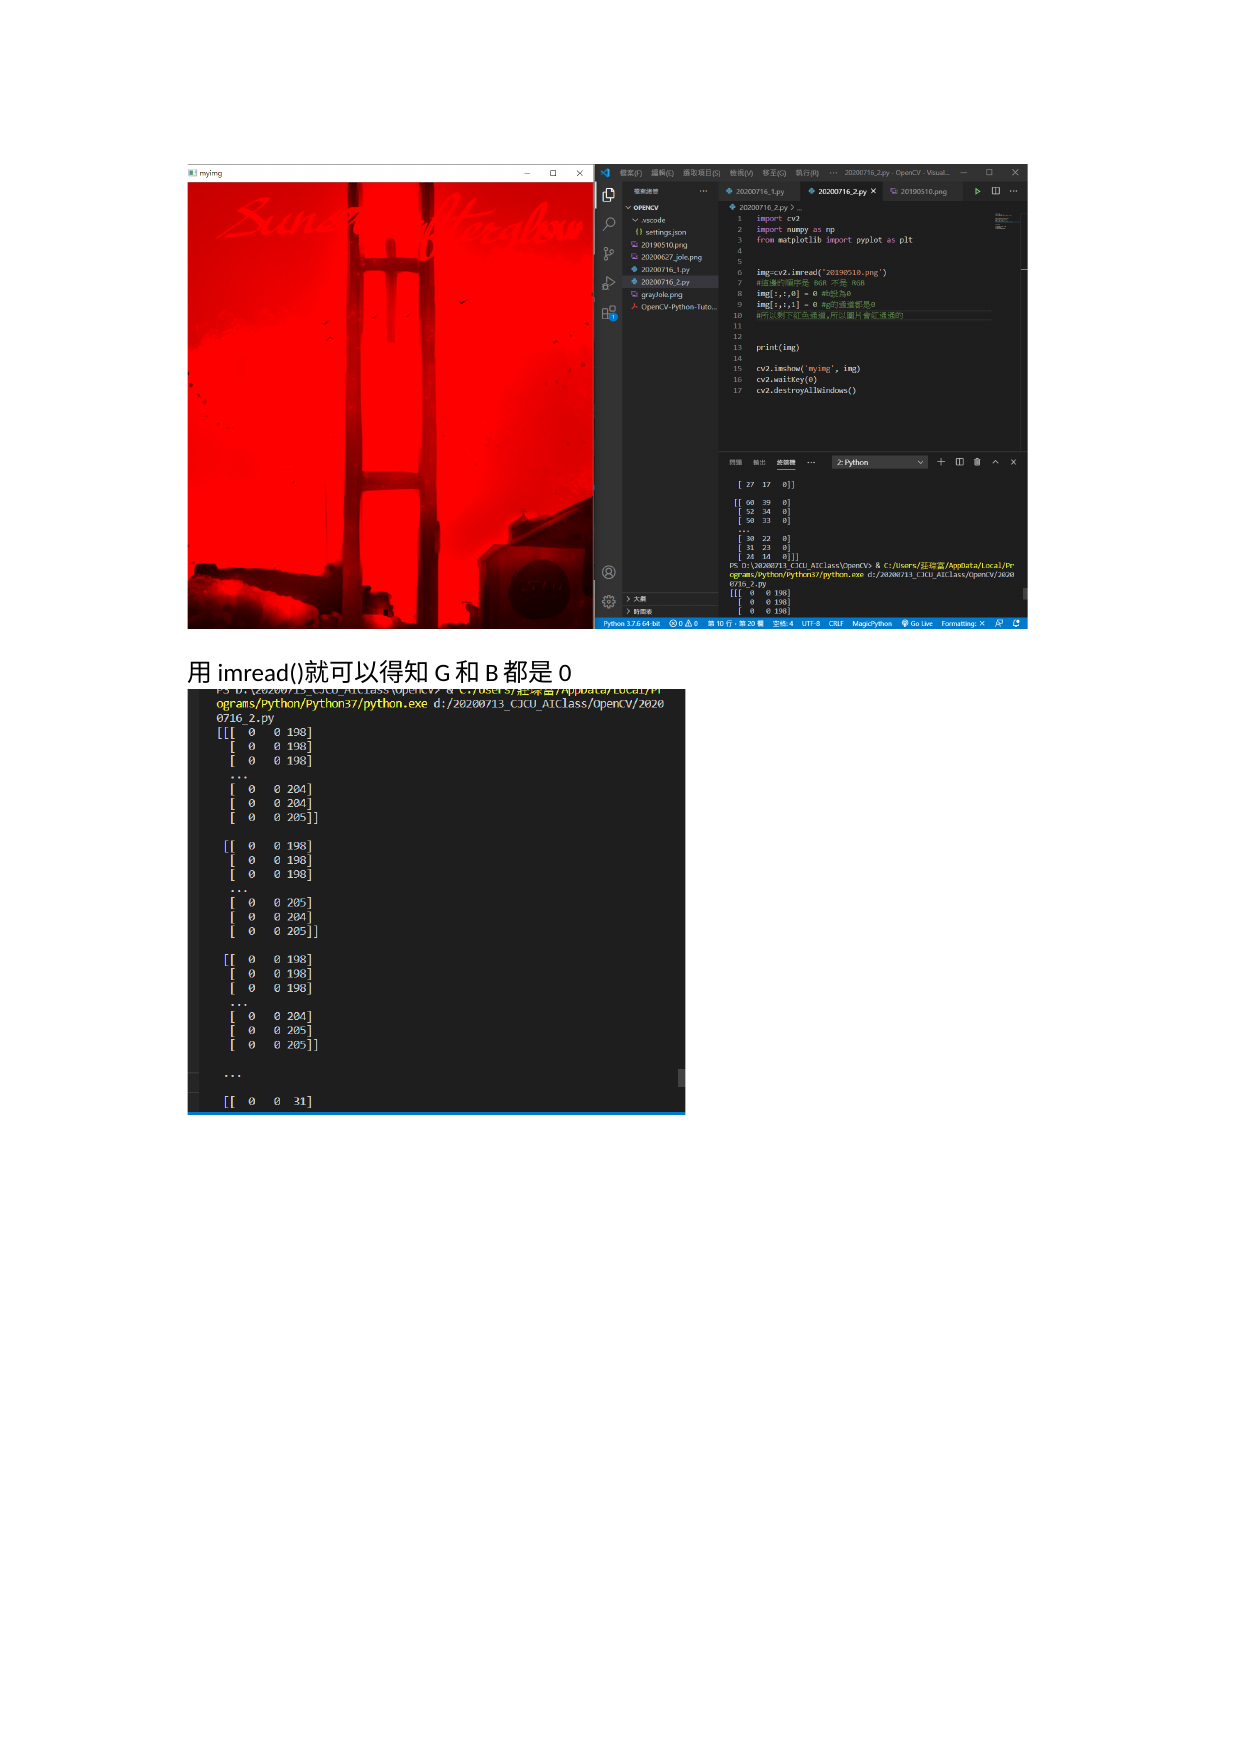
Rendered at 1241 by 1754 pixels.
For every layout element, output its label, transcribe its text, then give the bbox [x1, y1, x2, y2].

picture [187, 689, 686, 1115]
picture [187, 164, 1028, 629]
text 用imread()就可以得知G和B都是0 [187, 652, 1053, 689]
